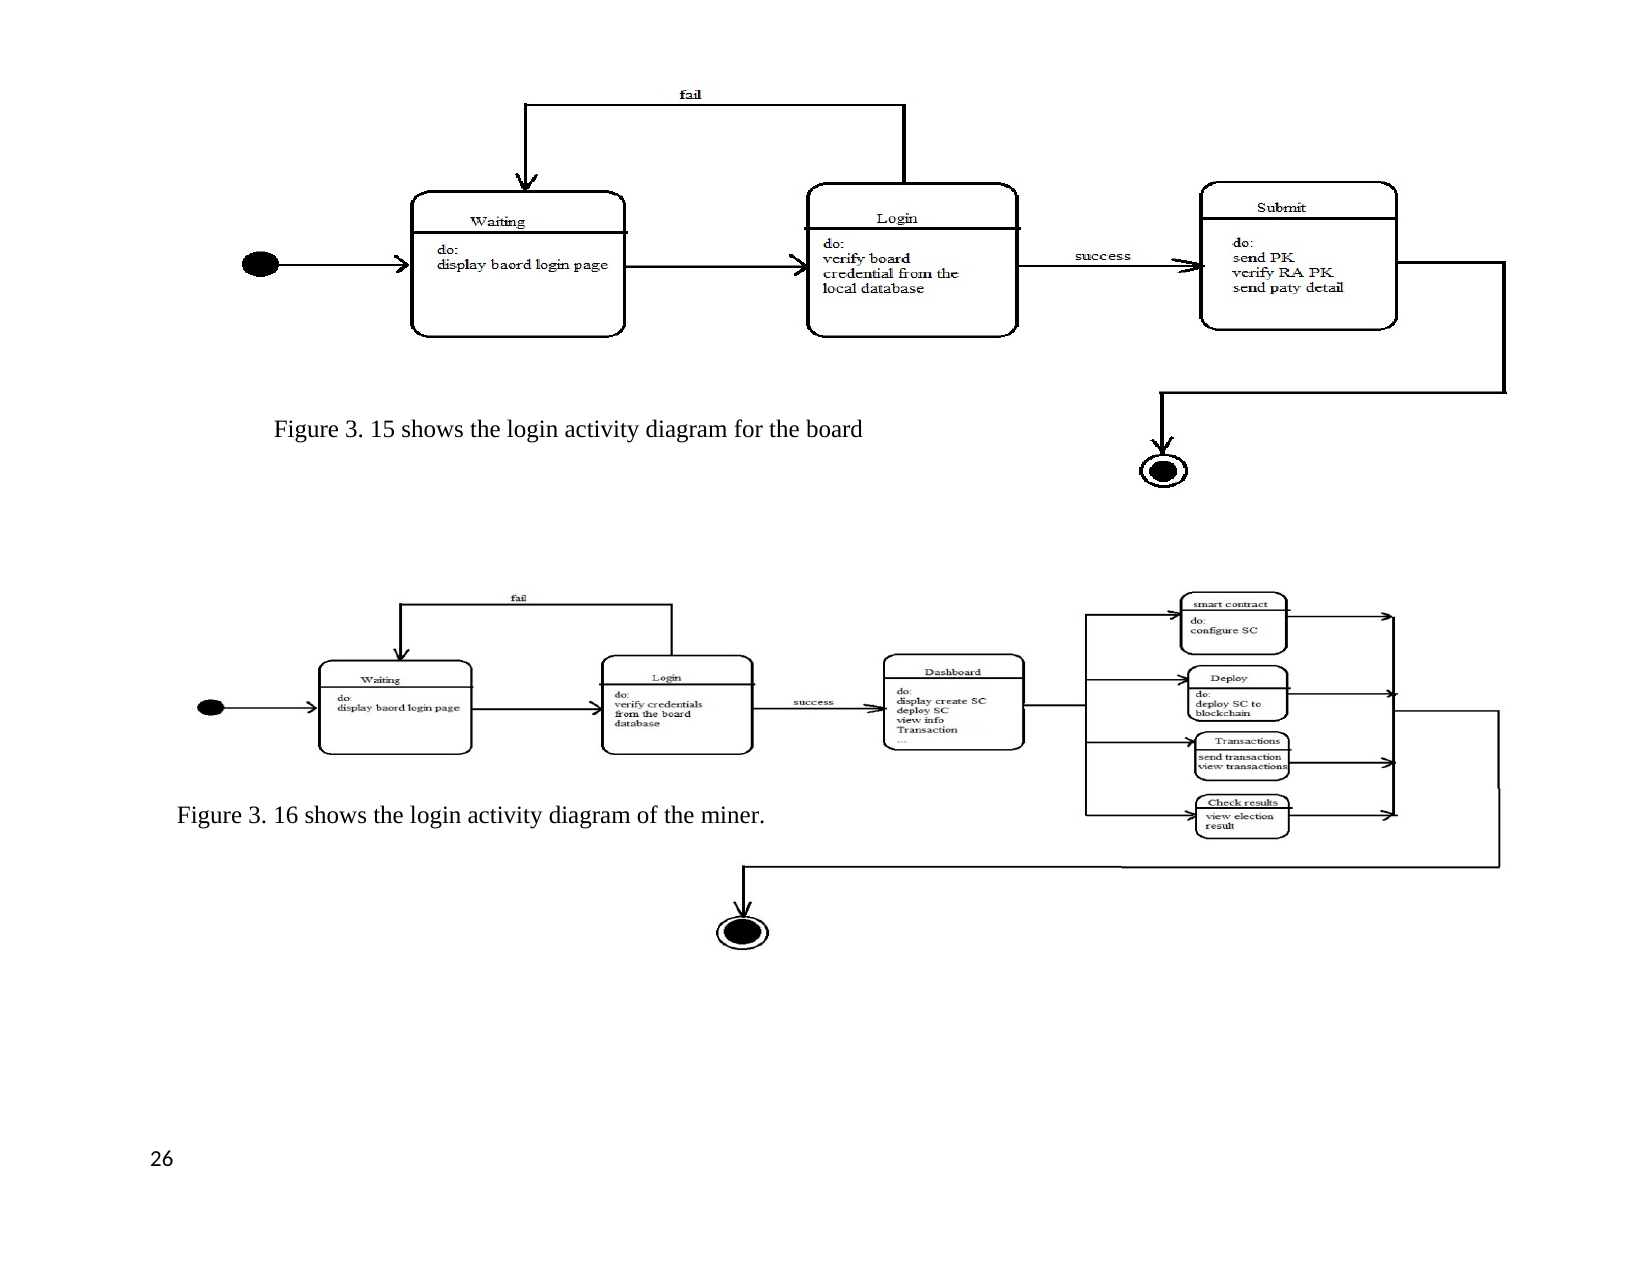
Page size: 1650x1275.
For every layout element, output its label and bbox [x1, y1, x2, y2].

picture [192, 76, 1514, 497]
picture [176, 590, 1509, 952]
